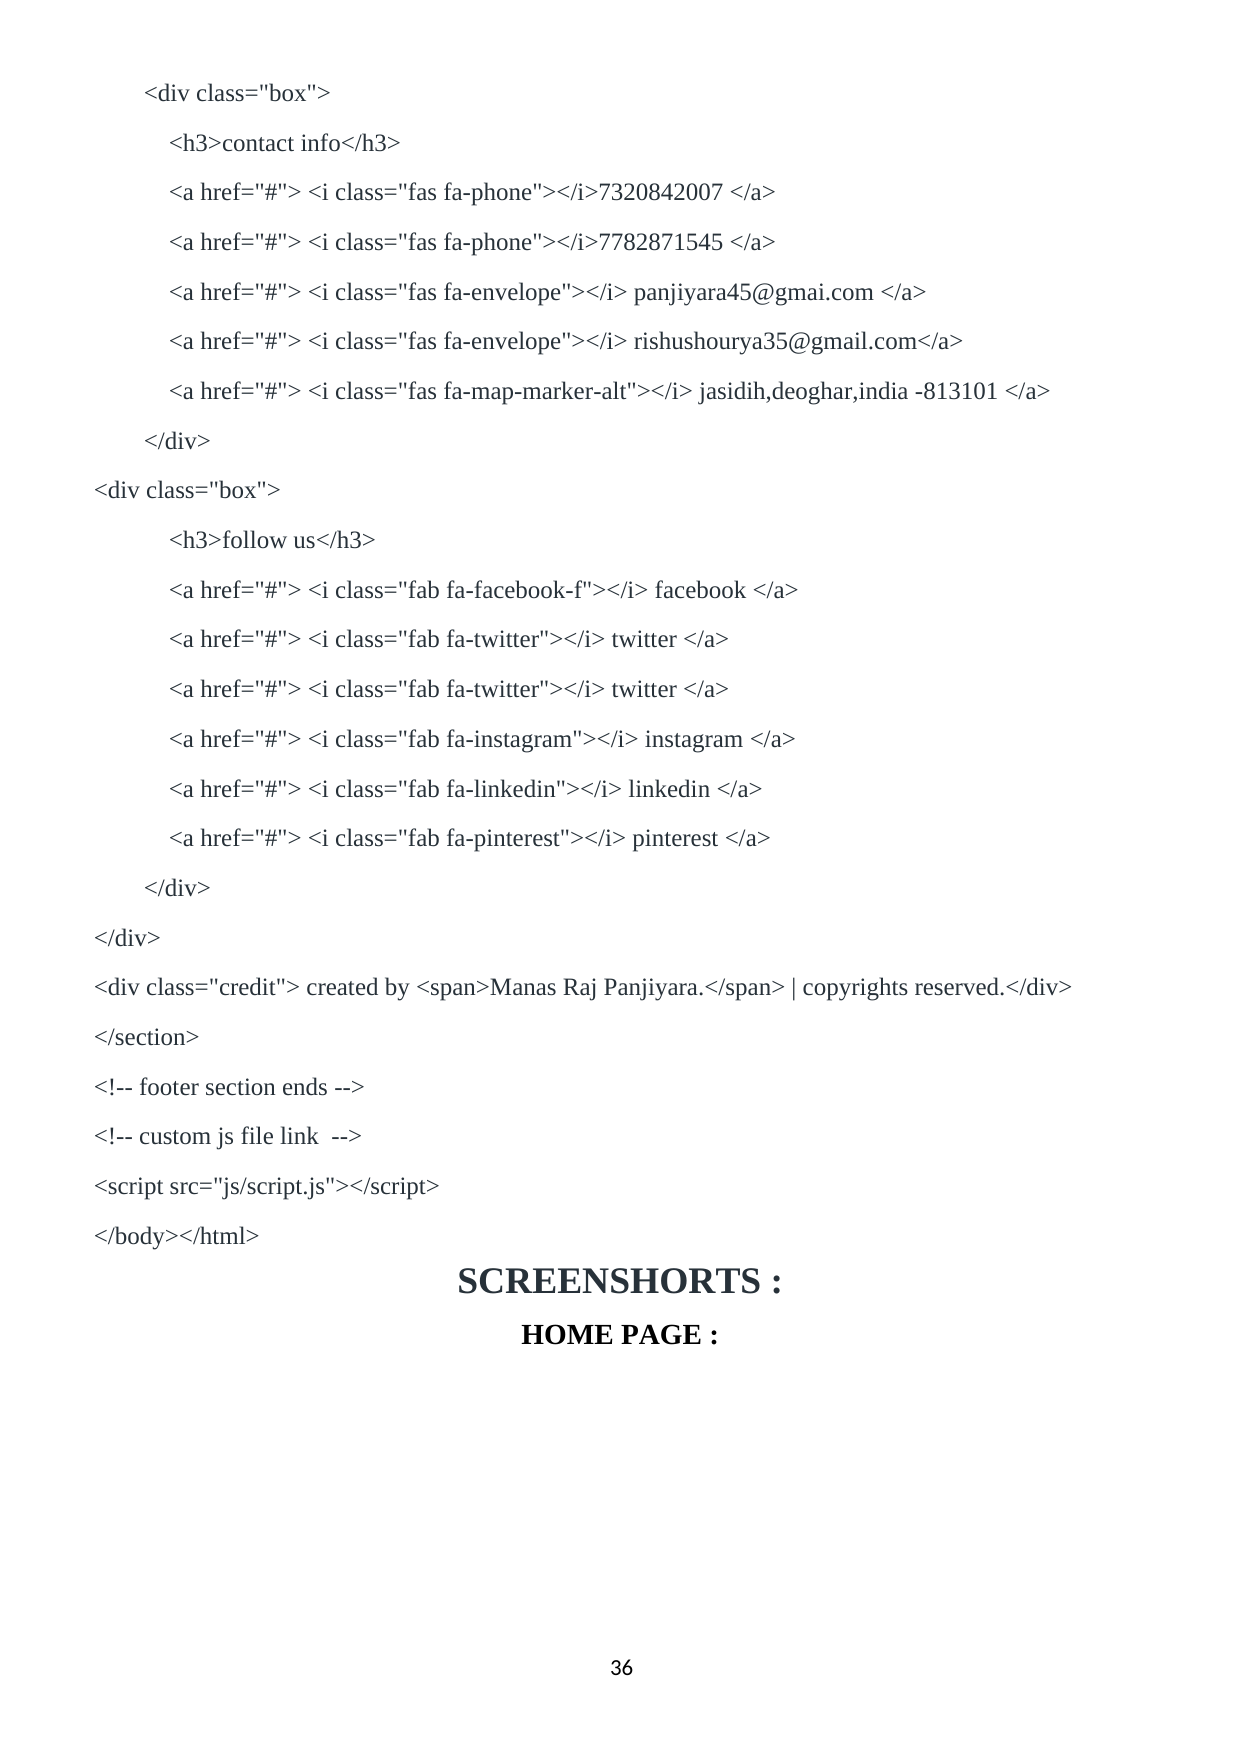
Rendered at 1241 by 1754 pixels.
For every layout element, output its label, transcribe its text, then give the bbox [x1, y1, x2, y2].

text <div class="credit"> created by <span>Manas Raj Panjiyara.</span> | copyrights reserved.</div> [94, 969, 1165, 1002]
text <h3>contact info</h3> [94, 125, 1165, 158]
text <div class="box"> [94, 472, 1165, 506]
text <a href="#"> <i class="fab fa-pinterest"></i> pinterest </a> [94, 820, 1165, 853]
text <div class="box"> [94, 75, 1165, 108]
text <!-- custom js file link --> [94, 1118, 1165, 1151]
text <a href="#"> <i class="fab fa-instagram"></i> instagram </a> [94, 721, 1165, 754]
text <a href="#"> <i class="fab fa-facebook-f"></i> facebook </a> [94, 572, 1165, 605]
text <script src="js/script.js"></script> [94, 1168, 1165, 1201]
text <h3>follow us</h3> [94, 522, 1165, 555]
text </section> [94, 1019, 1165, 1052]
text <a href="#"> <i class="fas fa-phone"></i>7782871545 </a> [94, 224, 1165, 257]
text </div> [94, 423, 1165, 456]
text <a href="#"> <i class="fas fa-envelope"></i> panjiyara45@gmai.com </a> [94, 274, 1165, 307]
text <a href="#"> <i class="fab fa-twitter"></i> twitter </a> [94, 671, 1165, 704]
text <a href="#"> <i class="fas fa-map-marker-alt"></i> jasidih,deoghar,india -813101 </a> [94, 373, 1165, 406]
text SCREENSHORTS : [75, 1267, 1165, 1301]
text HOME PAGE : [75, 1317, 1165, 1351]
text </div> [94, 920, 1165, 953]
text <a href="#"> <i class="fas fa-phone"></i>7320842007 </a> [94, 174, 1165, 207]
text <a href="#"> <i class="fab fa-twitter"></i> twitter </a> [94, 622, 1165, 654]
text </div> [94, 870, 1165, 903]
text <!-- footer section ends --> [94, 1069, 1165, 1102]
text <a href="#"> <i class="fas fa-envelope"></i> rishushourya35@gmail.com</a> [94, 323, 1165, 356]
text </body></html> [94, 1218, 1165, 1251]
text <a href="#"> <i class="fab fa-linkedin"></i> linkedin </a> [94, 771, 1165, 804]
